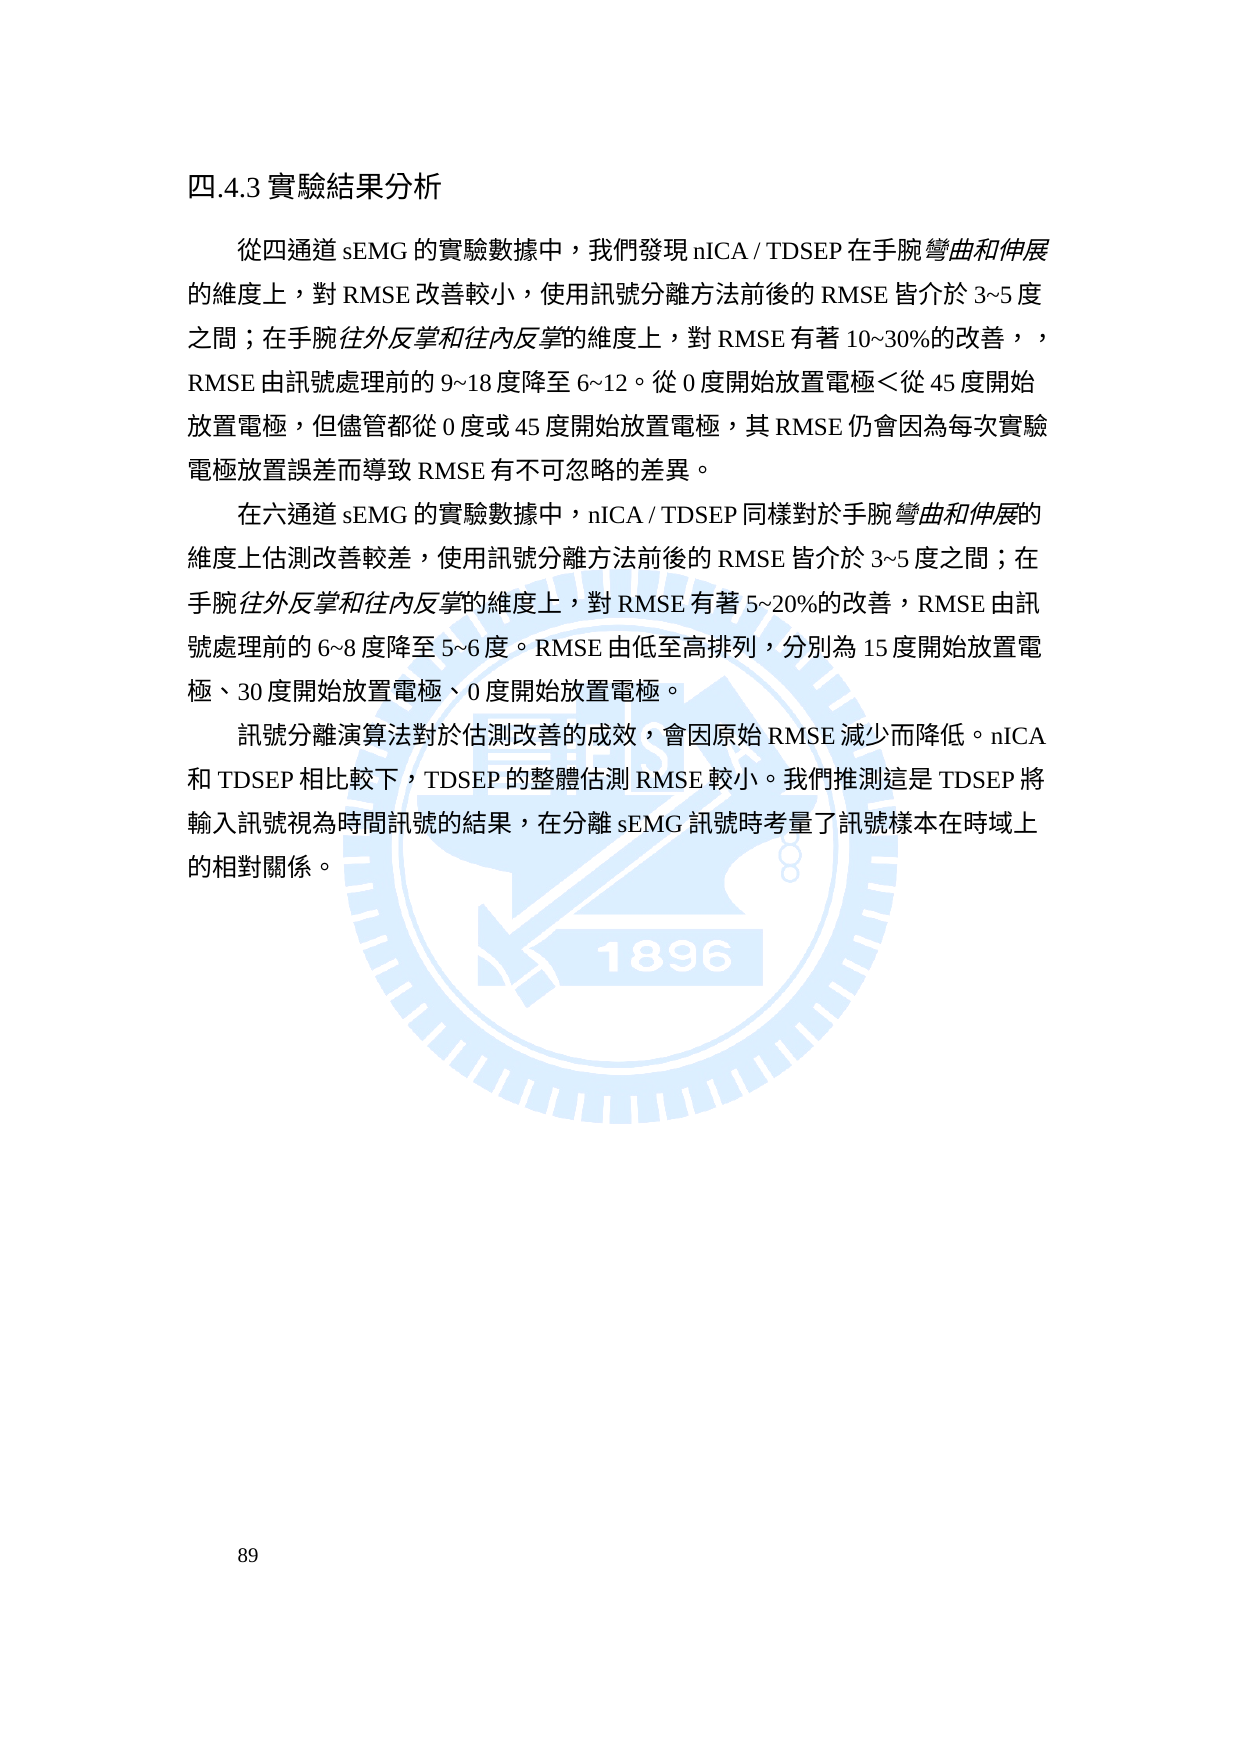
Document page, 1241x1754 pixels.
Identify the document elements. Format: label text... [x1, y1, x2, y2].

subtitle 實驗結果分析 [187, 163, 1053, 206]
text 在六通道sEMG的實驗數據中，nICA / TDSEP同樣對於手腕彎曲和伸展的維度上估測改善較差，使用訊號分離方法前後的RMSE皆介於3~5度之間；在手腕往外反掌和往內反掌的維度上，對RMSE有著5~20%的改善，RMSE由訊號處理前的6~8度降至5~6度。RMSE由低至高排列，分別為15度開始放置電極、30度開始放置電極、0度開始放置電極。 [187, 491, 1053, 711]
text 從四通道sEMG的實驗數據中，我們發現nICA / TDSEP在手腕彎曲和伸展的維度上，對RMSE改善較小，使用訊號分離方法前後的RMSE皆介於3~5度之間；在手腕往外反掌和往內反掌的維度上，對RMSE有著10~30%的改善，，RMSE由訊號處理前的9~18度降至6~12。從0度開始放置電極＜從45度開始放置電極，但儘管都從0度或45度開始放置電極，其RMSE仍會因為每次實驗電極放置誤差而導致RMSE有不可忽略的差異。 [187, 227, 1053, 491]
text 訊號分離演算法對於估測改善的成效，會因原始RMSE減少而降低。nICA和TDSEP相比較下，TDSEP的整體估測RMSE較小。我們推測這是TDSEP將輸入訊號視為時間訊號的結果，在分離sEMG訊號時考量了訊號樣本在時域上的相對關係。 [187, 711, 1053, 888]
